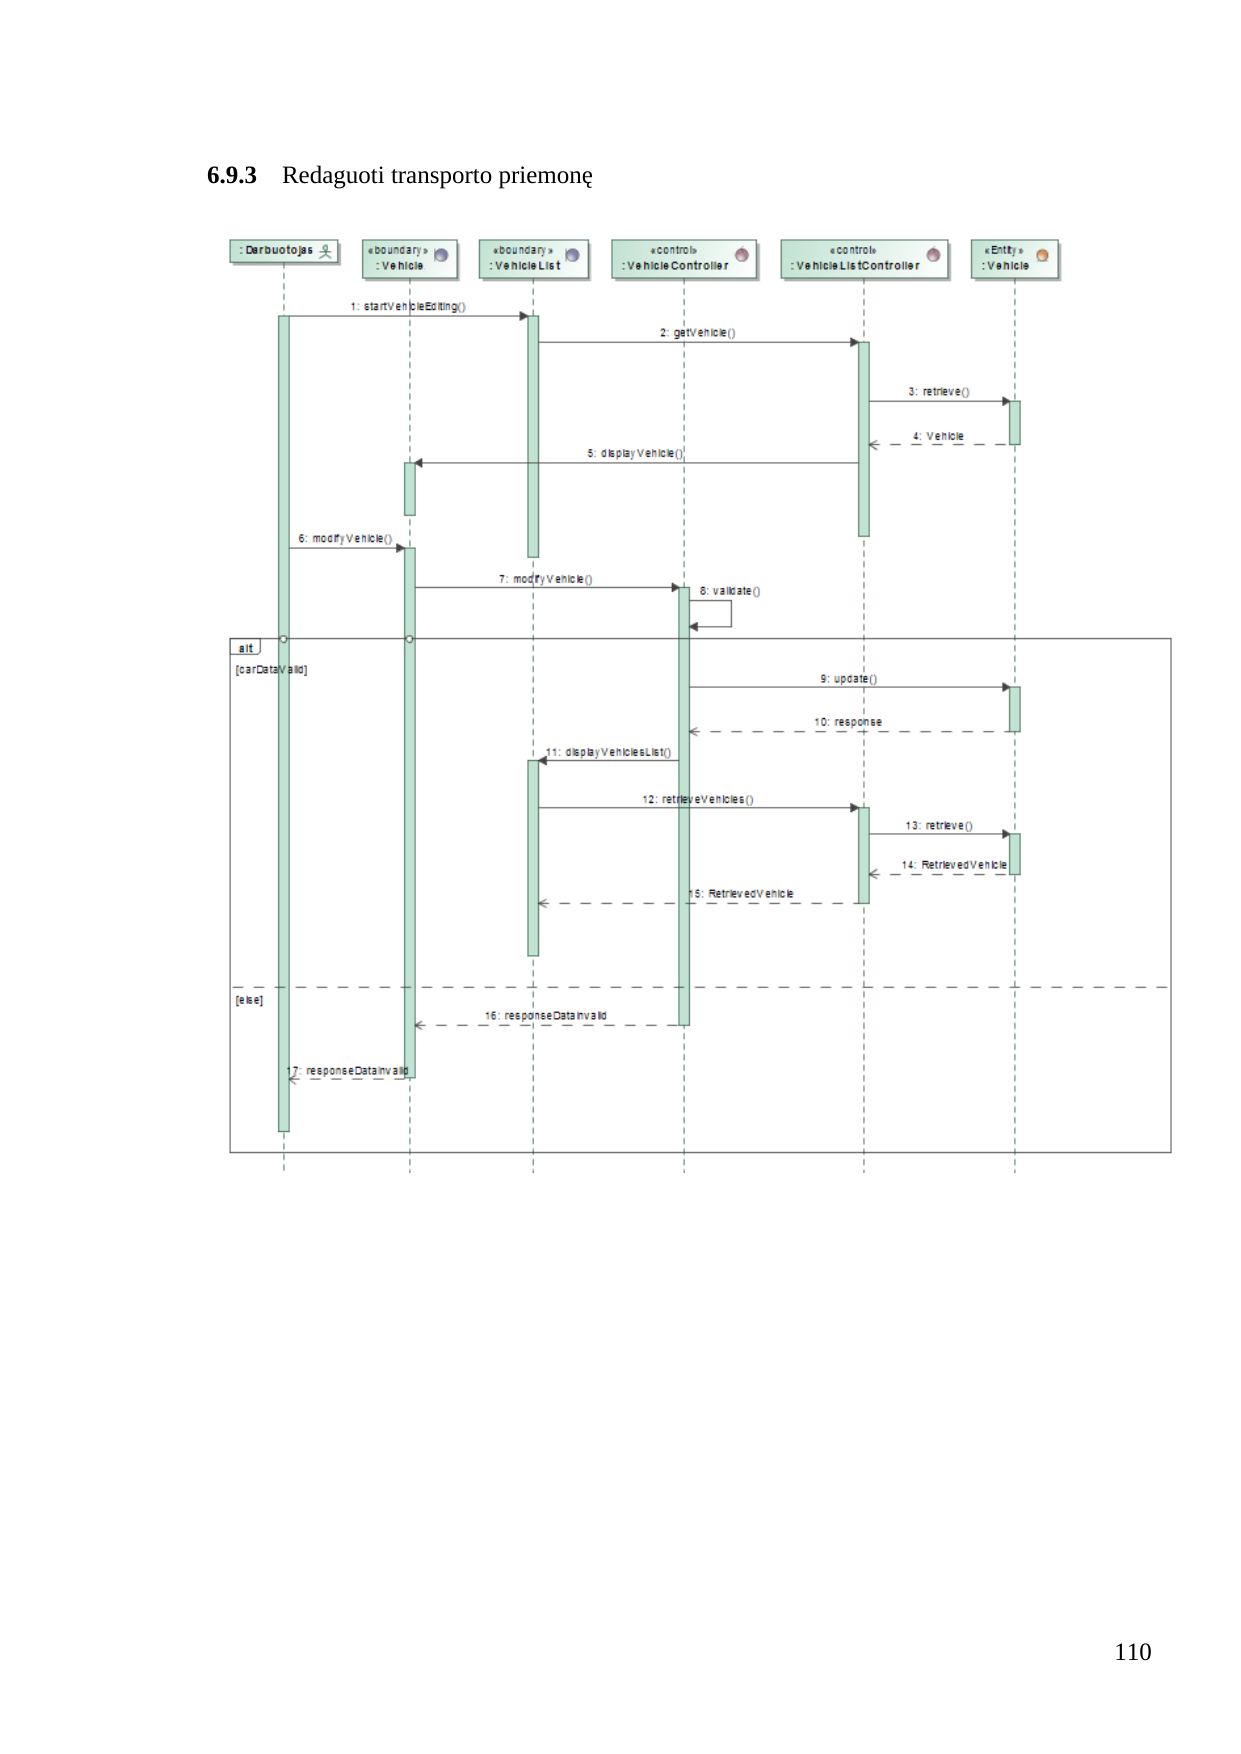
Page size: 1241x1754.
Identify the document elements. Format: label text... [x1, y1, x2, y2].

subtitle Redaguoti transporto priemonę [207, 160, 1152, 189]
picture [206, 191, 1241, 1173]
